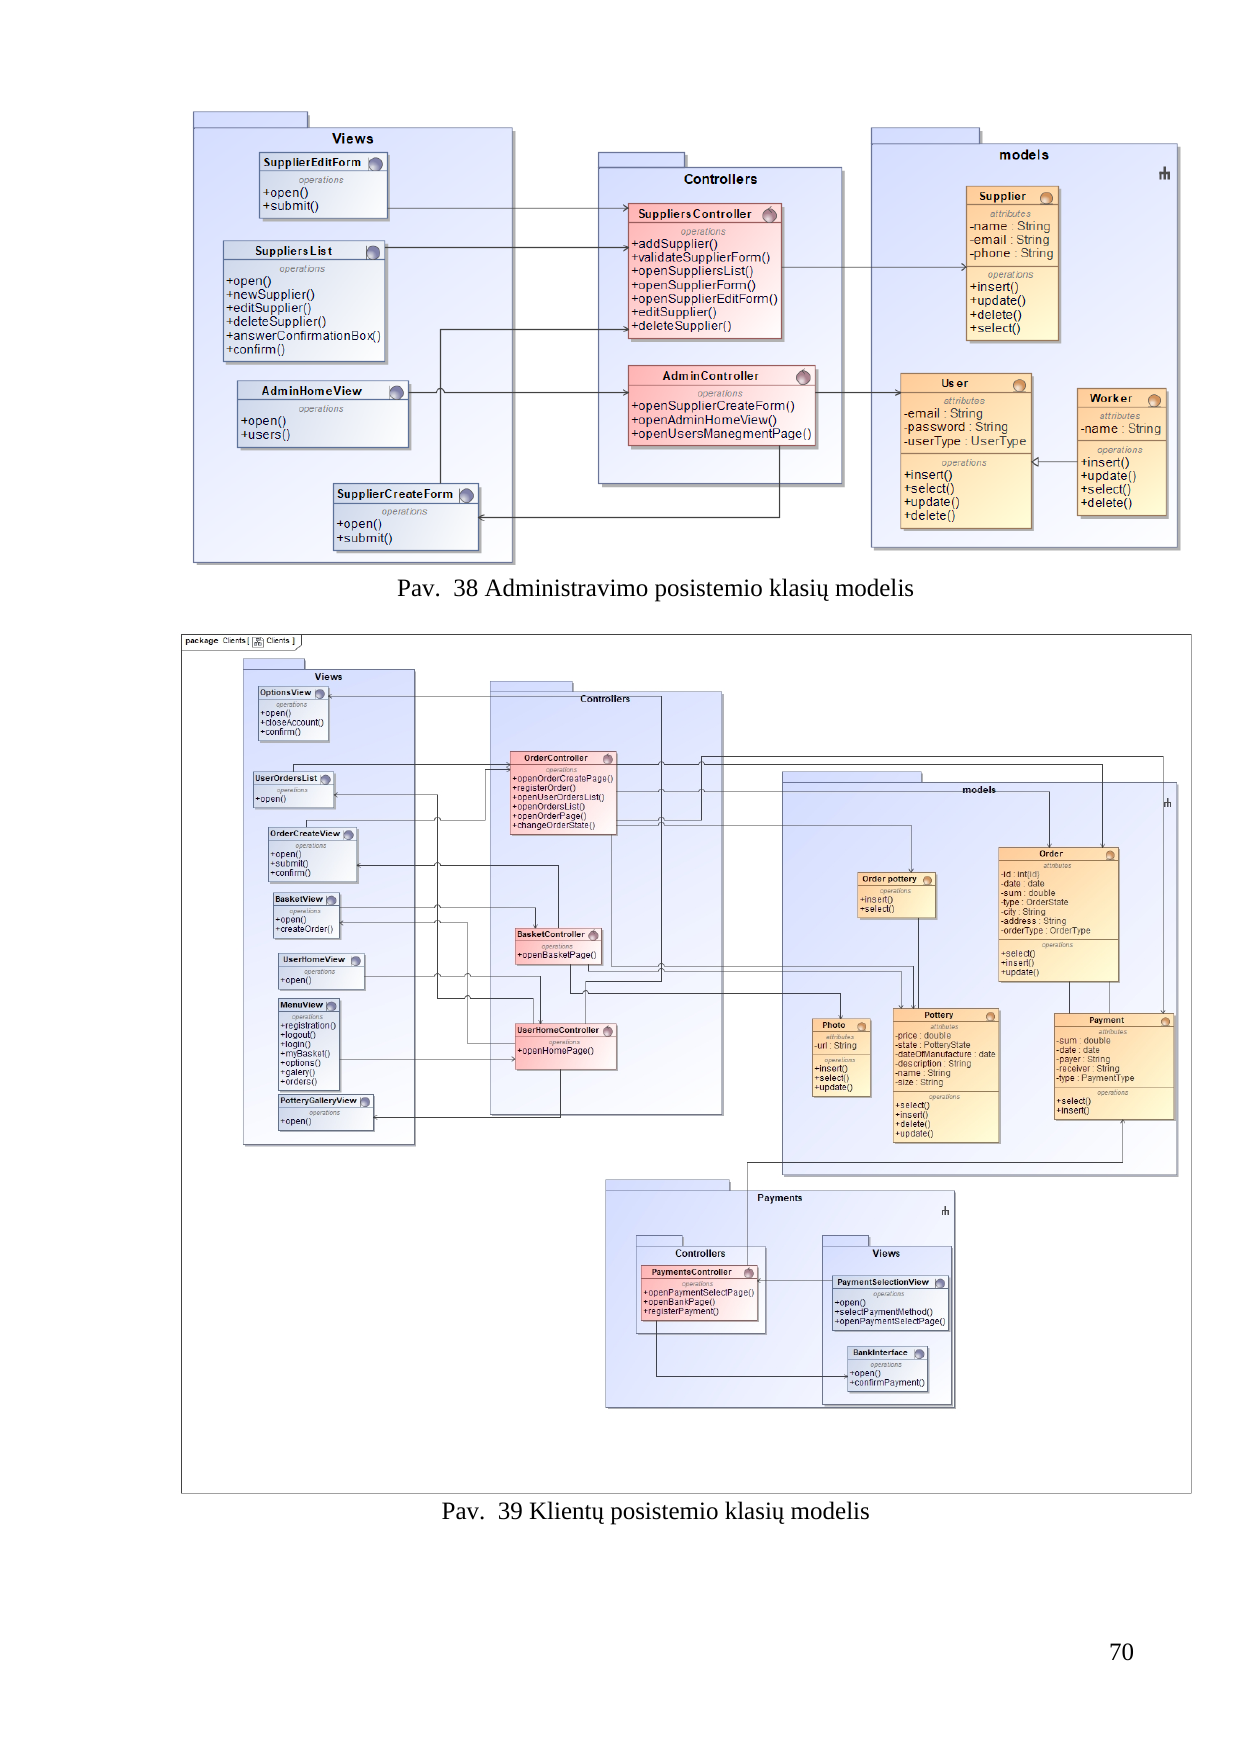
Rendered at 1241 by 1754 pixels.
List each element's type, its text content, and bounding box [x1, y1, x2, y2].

picture [177, 631, 1194, 1496]
picture [177, 106, 1193, 574]
